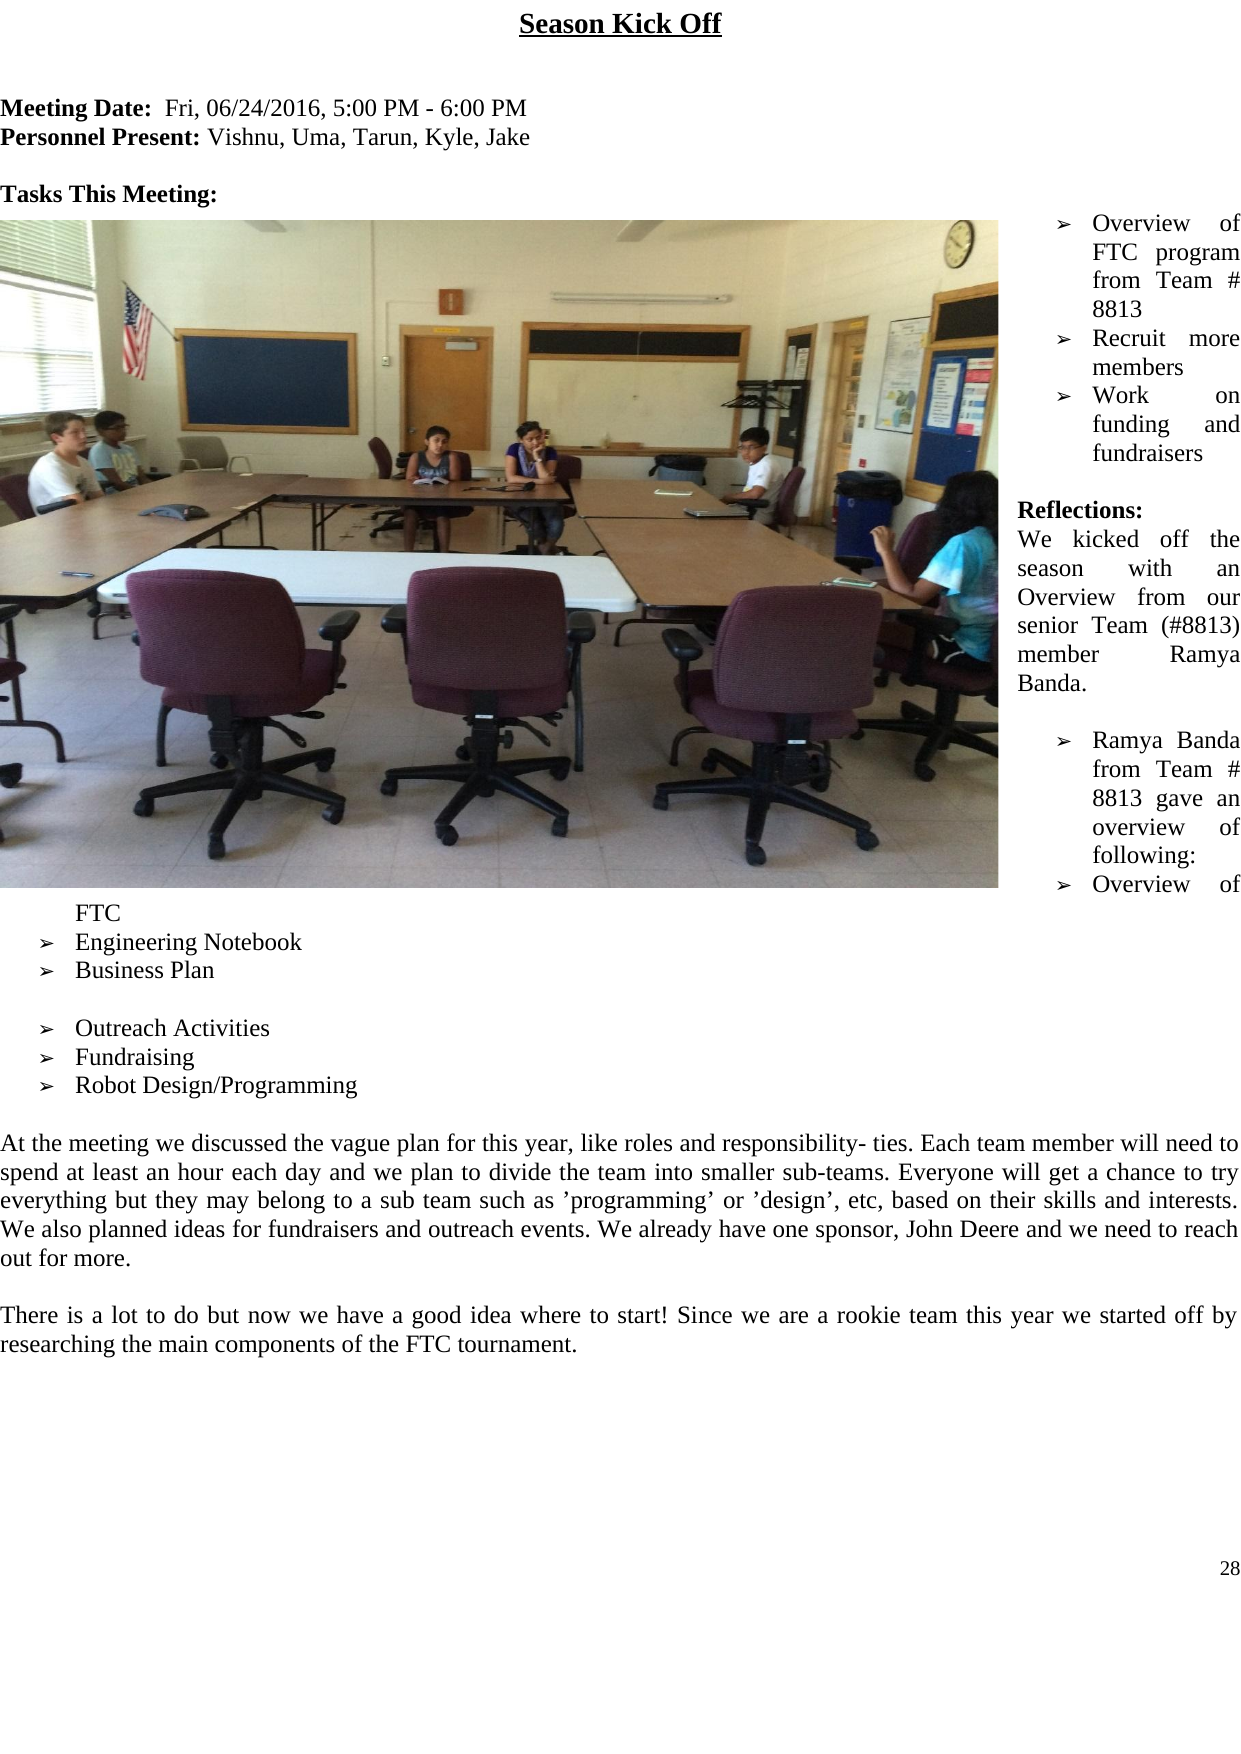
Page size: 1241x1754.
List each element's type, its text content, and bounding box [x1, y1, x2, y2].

list Recruit more members [999, 323, 1240, 381]
text Season Kick Off [0, 6, 1240, 39]
text We kicked off the season with an Overview from our senior Team (#8813) member Ramya Banda. [999, 524, 1240, 697]
text Meeting Date: Fri, 06/24/2016, 5:00 PM - 6:00 PM [0, 93, 1240, 122]
list Fundraising [37, 1042, 1240, 1071]
text Reflections: [999, 496, 1240, 524]
text Personnel Present: Vishnu, Uma, Tarun, Kyle, Jake [0, 122, 1240, 151]
list Robot Design/Programming [37, 1071, 1240, 1099]
text There is a lot to do but now we have a good idea where to start! Since we are a rookie team this year we started off by researching the main components of the FTC tournament. [0, 1301, 1240, 1358]
list Work on funding and fundraisers [999, 381, 1240, 467]
list Business Plan [37, 956, 1240, 984]
list Outreach Activities [37, 1013, 1240, 1042]
list Ramya Banda from Team # 8813 gave an overview of following: [999, 726, 1240, 869]
list Overview of FTC program from Team # 8813 [37, 208, 1240, 323]
picture [0, 220, 999, 888]
list Engineering Notebook [37, 927, 1240, 956]
text At the meeting we discussed the vague plan for this year, like roles and responsibility- ties. Each team member will need to spend at least an hour each day and we plan to divide the team into smaller sub-teams. Everyone will get a chance to try everything but they may belong to a sub team such as ’programming’ or ’design’, etc, based on their skills and interests. We also planned ideas for fundraisers and outreach events. We already have one sponsor, John Deere and we need to reach out for more. [0, 1128, 1240, 1272]
list Overview of FTC [37, 869, 1240, 927]
text Tasks This Meeting: [0, 179, 1240, 208]
